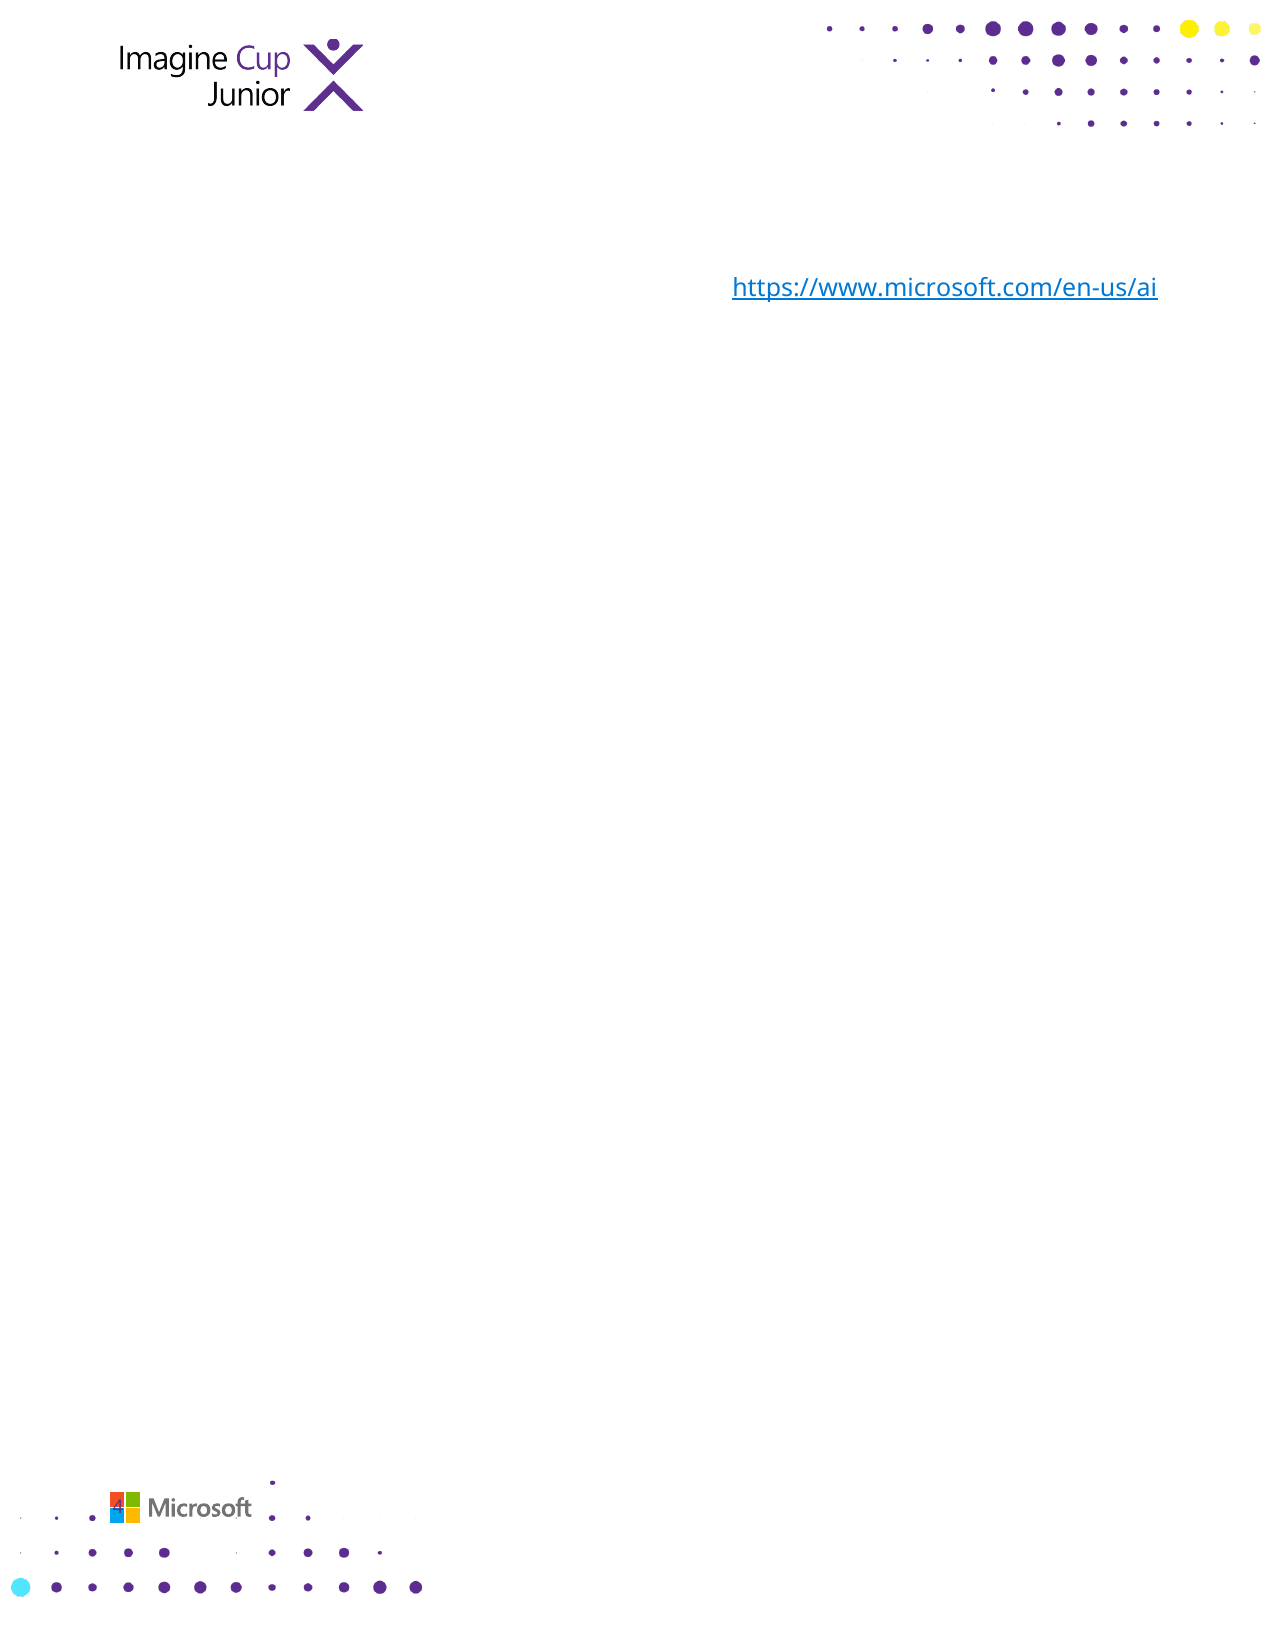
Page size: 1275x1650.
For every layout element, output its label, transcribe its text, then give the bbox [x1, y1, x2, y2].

text The Imagine Cup Junior guides and lesson materials are created by Microsoft and our partners and intended to be for guidance only to support with the Imagine Cup Junior Challenge. For the latest on Microsoft AI please visit https://www.microsoft.com/en-us/ai [112, 211, 1162, 303]
picture [0, 1451, 444, 1603]
picture [120, 12, 1275, 142]
